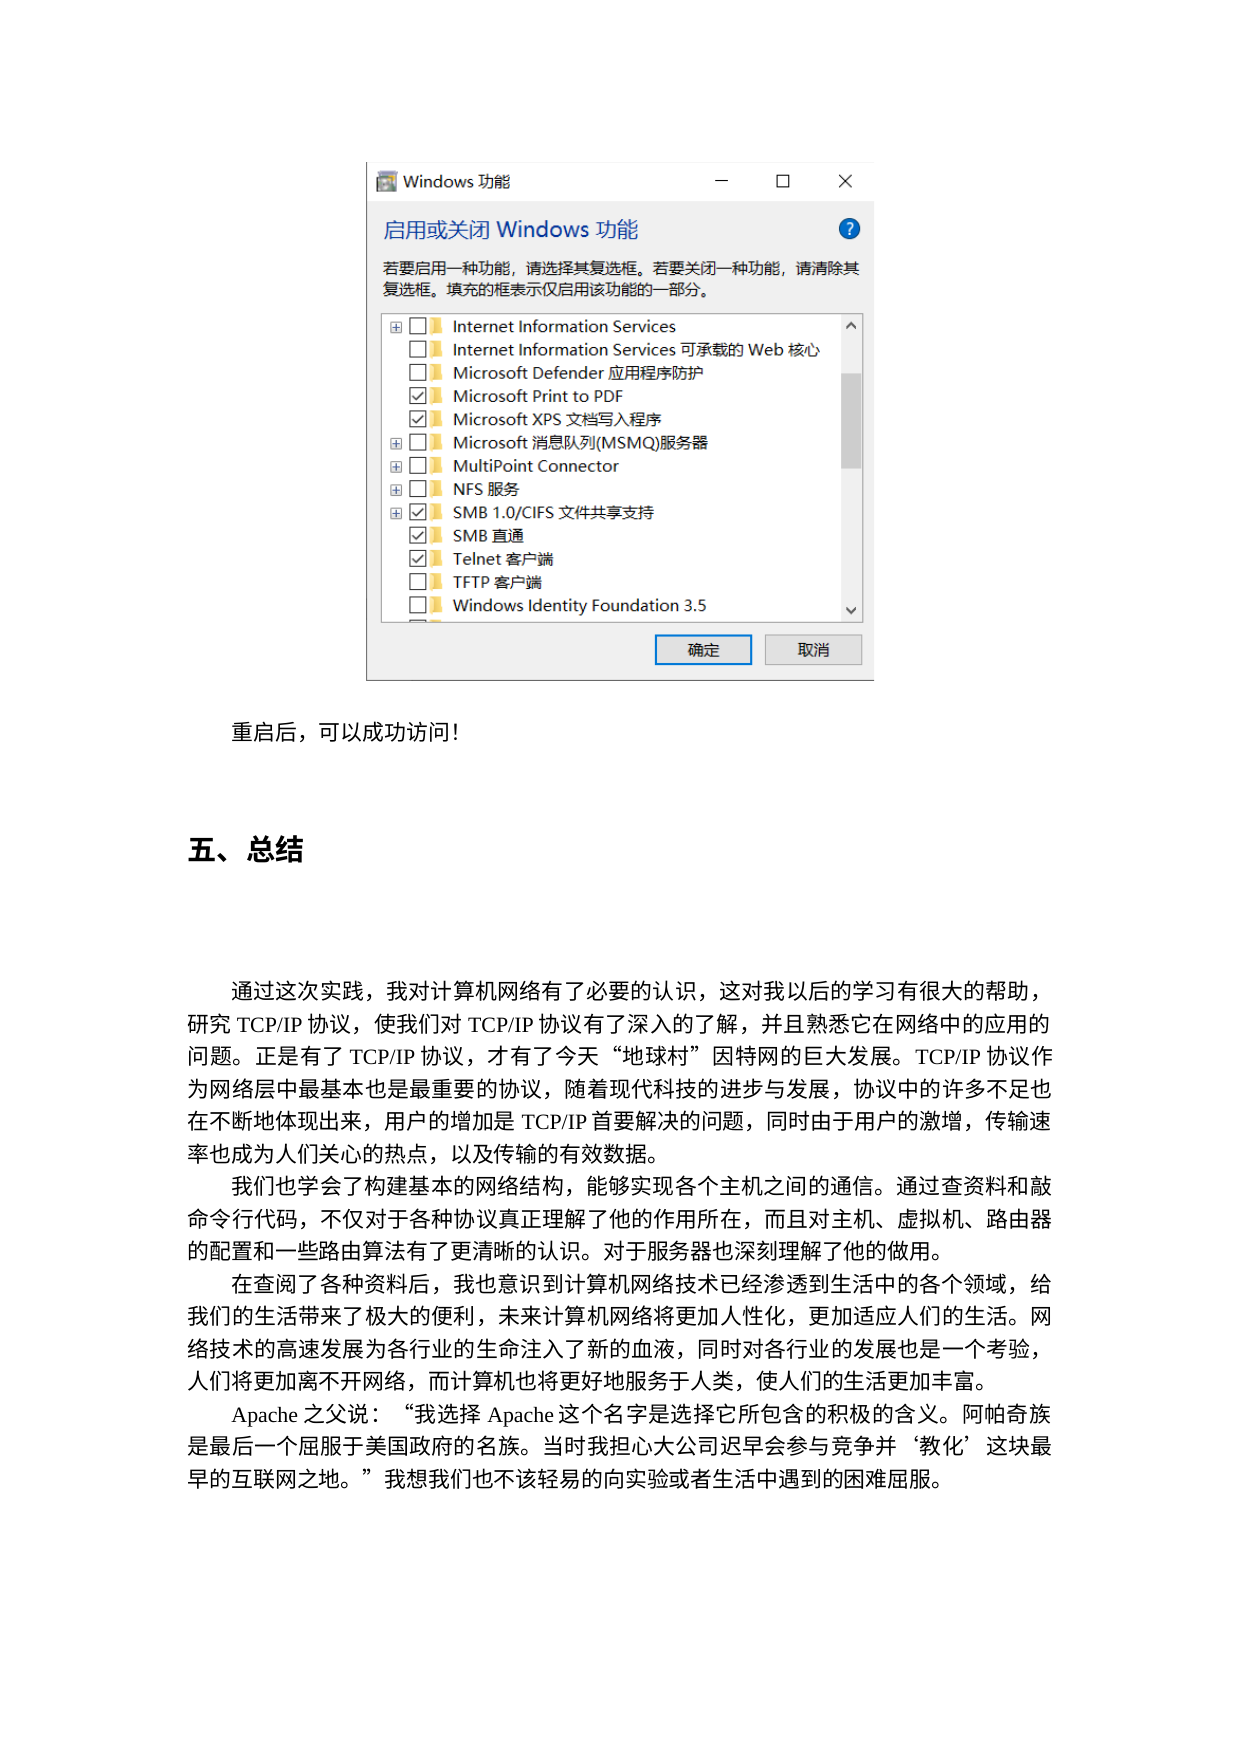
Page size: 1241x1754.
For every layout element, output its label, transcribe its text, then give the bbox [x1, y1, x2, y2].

text Apache之父说：“我选择Apache这个名字是选择它所包含的积极的含义。阿帕奇族是最后一个屈服于美国政府的名族。当时我担心大公司迟早会参与竞争并‘教化’这块最早的互联网之地。”我想我们也不该轻易的向实验或者生活中遇到的困难屈服。 [187, 1396, 1053, 1494]
text 在查阅了各种资料后，我也意识到计算机网络技术已经渗透到生活中的各个领域，给我们的生活带来了极大的便利，未来计算机网络将更加人性化，更加适应人们的生活。网络技术的高速发展为各行业的生命注入了新的血液，同时对各行业的发展也是一个考验，人们将更加离不开网络，而计算机也将更好地服务于人类，使人们的生活更加丰富。 [187, 1266, 1053, 1396]
subtitle 五、总结 [187, 815, 1053, 880]
text 重启后，可以成功访问！ [187, 714, 1053, 747]
picture [366, 162, 875, 681]
text 通过这次实践，我对计算机网络有了必要的认识，这对我以后的学习有很大的帮助，研究TCP/IP协议，使我们对TCP/IP协议有了深入的了解，并且熟悉它在网络中的应用的问题。正是有了TCP/IP协议，才有了今天“地球村”因特网的巨大发展。TCP/IP协议作为网络层中最基本也是最重要的协议，随着现代科技的进步与发展，协议中的许多不足也在不断地体现出来，用户的增加是TCP/IP首要解决的问题，同时由于用户的激增，传输速率也成为人们关心的热点，以及传输的有效数据。 [187, 974, 1053, 1169]
text 我们也学会了构建基本的网络结构，能够实现各个主机之间的通信。通过查资料和敲命令行代码，不仅对于各种协议真正理解了他的作用所在，而且对主机、虚拟机、路由器的配置和一些路由算法有了更清晰的认识。对于服务器也深刻理解了他的做用。 [187, 1169, 1053, 1266]
